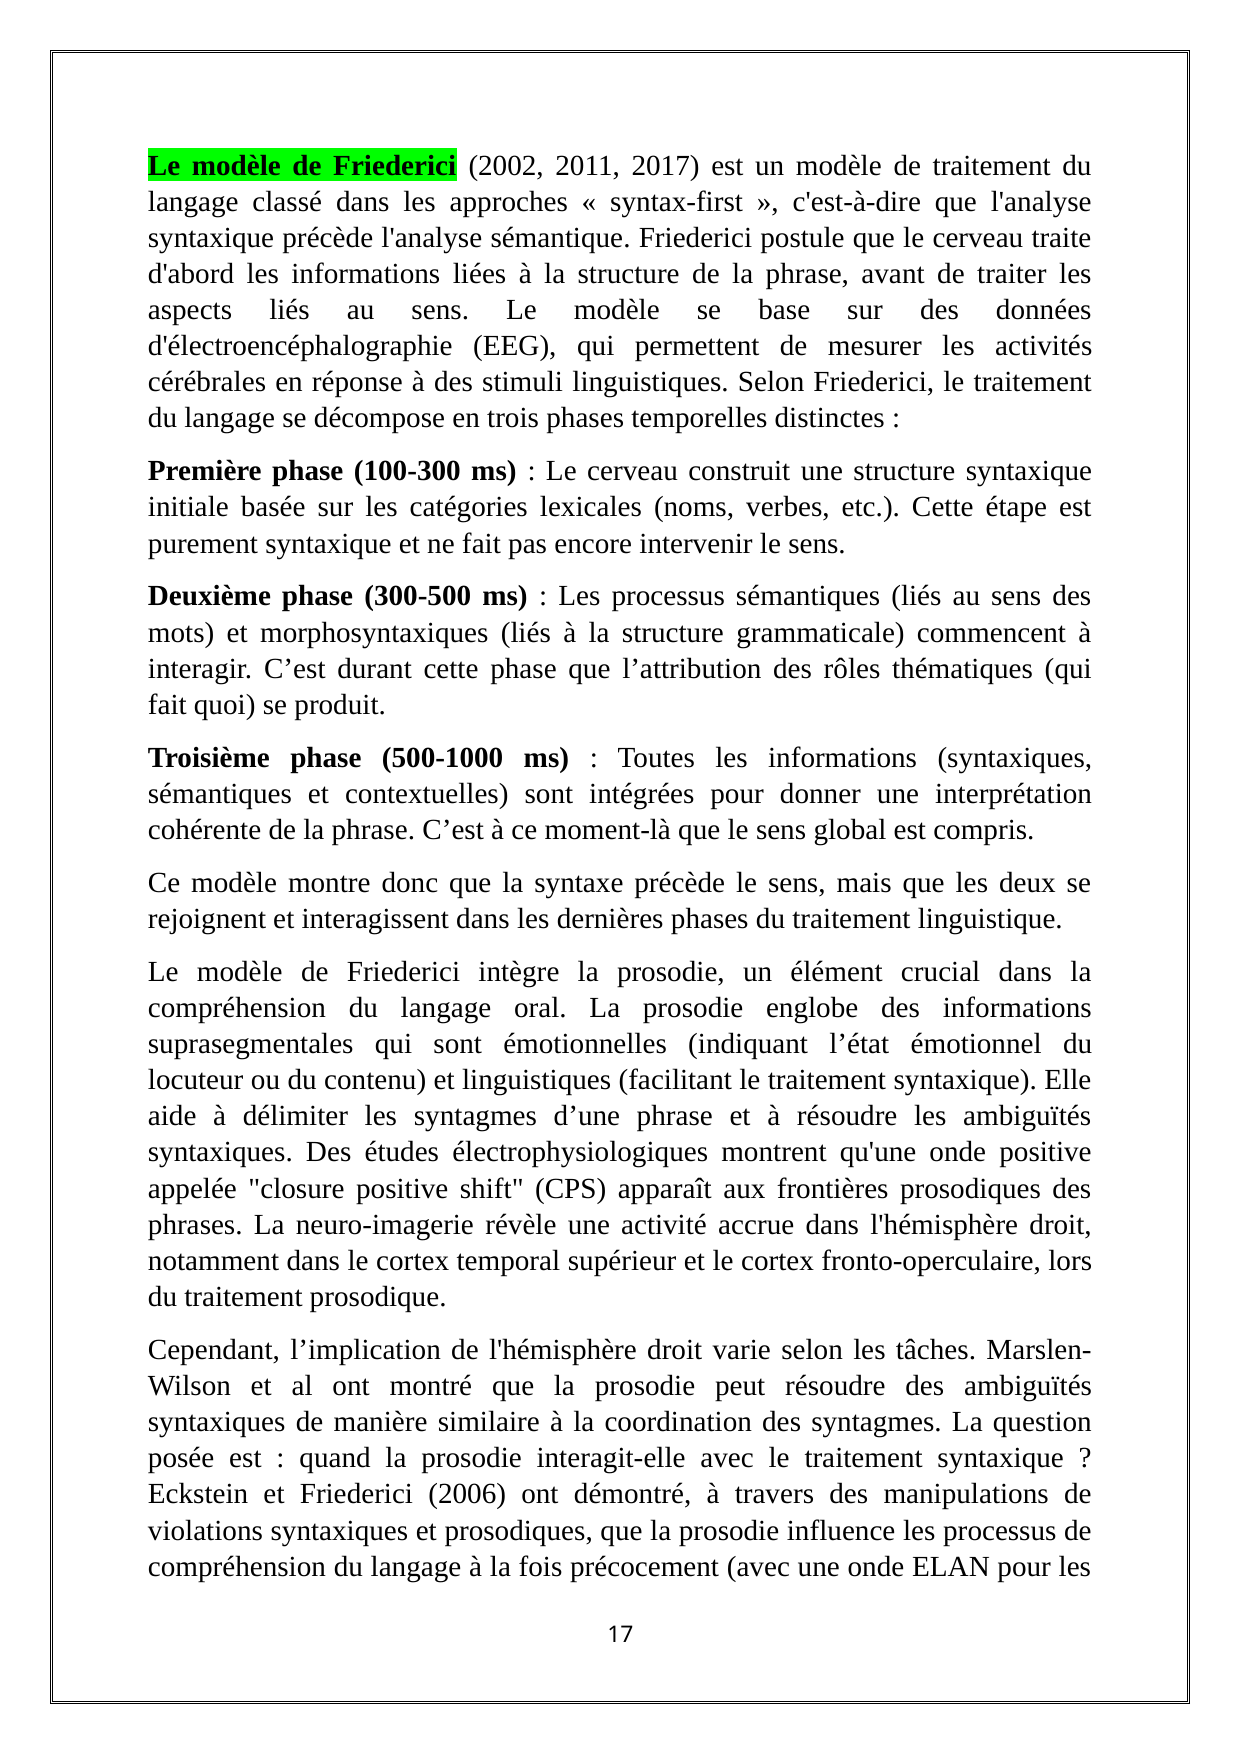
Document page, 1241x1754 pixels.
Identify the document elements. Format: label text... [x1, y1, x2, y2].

text Le modèle de Friederici (2002, 2011, 2017) est un modèle de traitement du langage classé dans les approches « syntax-first », c'est-à-dire que l'analyse syntaxique précède l'analyse sémantique. Friederici postule que le cerveau traite d'abord les informations liées à la structure de la phrase, avant de traiter les aspects liés au sens. Le modèle se base sur des données d'électroencéphalographie (EEG), qui permettent de mesurer les activités cérébrales en réponse à des stimuli linguistiques. Selon Friederici, le traitement du langage se décompose en trois phases temporelles distinctes : [148, 148, 1093, 434]
text Troisième phase (500-1000 ms) : Toutes les informations (syntaxiques, sémantiques et contextuelles) sont intégrées pour donner une interprétation cohérente de la phrase. C’est à ce moment-là que le sens global est compris. [148, 740, 1093, 846]
text Première phase (100-300 ms) : Le cerveau construit une structure syntaxique initiale basée sur les catégories lexicales (noms, verbes, etc.). Cette étape est purement syntaxique et ne fait pas encore intervenir le sens. [148, 453, 1093, 559]
text Deuxième phase (300-500 ms) : Les processus sémantiques (liés au sens des mots) et morphosyntaxiques (liés à la structure grammaticale) commencent à interagir. C’est durant cette phase que l’attribution des rôles thématiques (qui fait quoi) se produit. [148, 578, 1093, 721]
text Ce modèle montre donc que la syntaxe précède le sens, mais que les deux se rejoignent et interagissent dans les dernières phases du traitement linguistique. [148, 865, 1093, 934]
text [148, 1332, 1093, 1582]
text Le modèle de Friederici intègre la prosodie, un élément crucial dans la compréhension du langage oral. La prosodie englobe des informations suprasegmentales qui sont émotionnelles (indiquant l’état émotionnel du locuteur ou du contenu) et linguistiques (facilitant le traitement syntaxique). Elle aide à délimiter les syntagmes d’une phrase et à résoudre les ambiguïtés syntaxiques. Des études électrophysiologiques montrent qu'une onde positive appelée "closure positive shift" (CPS) apparaît aux frontières prosodiques des phrases. La neuro-imagerie révèle une activité accrue dans l'hémisphère droit, notamment dans le cortex temporal supérieur et le cortex fronto-operculaire, lors du traitement prosodique. [148, 954, 1093, 1313]
